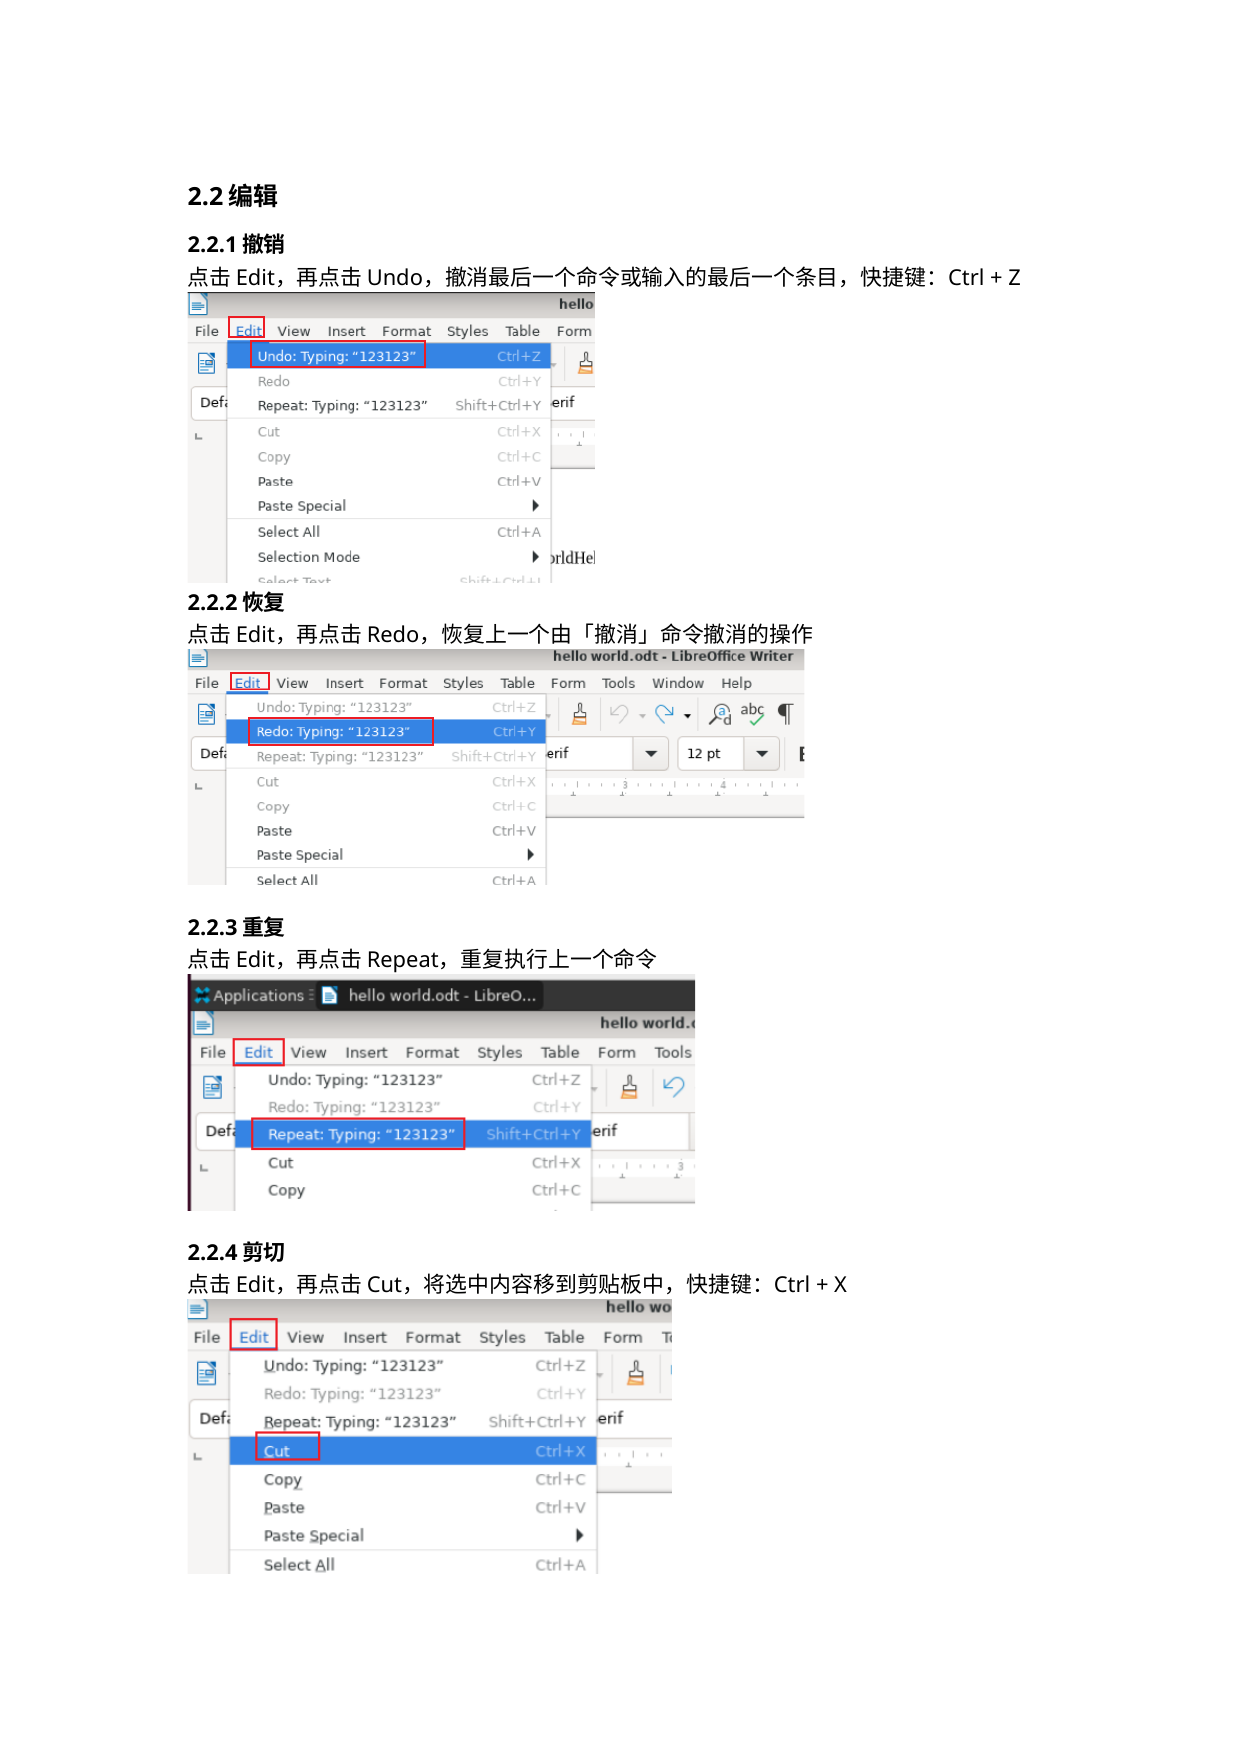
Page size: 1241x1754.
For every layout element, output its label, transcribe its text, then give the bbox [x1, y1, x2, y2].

text 2.2.1撤销 [187, 227, 1053, 259]
text 2.2.3重复 [187, 909, 1053, 942]
picture [187, 1299, 672, 1574]
text 点击Edit，再点击Redo，恢复上一个由「撤消」命令撤消的操作 [187, 617, 1053, 649]
picture [187, 649, 805, 885]
text 点击Edit，再点击Cut，将选中内容移到剪贴板中，快捷键：Ctrl + X [187, 1267, 1053, 1299]
text 2.2.2恢复 [187, 584, 1053, 617]
picture [187, 292, 595, 583]
text 2.2.4剪切 [187, 1234, 1053, 1267]
text 2.2编辑 [187, 162, 1053, 227]
text 点击Edit，再点击Undo，撤消最后一个命令或输入的最后一个条目，快捷键：Ctrl + Z [187, 259, 1053, 292]
picture [187, 974, 696, 1211]
text 点击Edit，再点击Repeat，重复执行上一个命令 [187, 942, 1053, 974]
